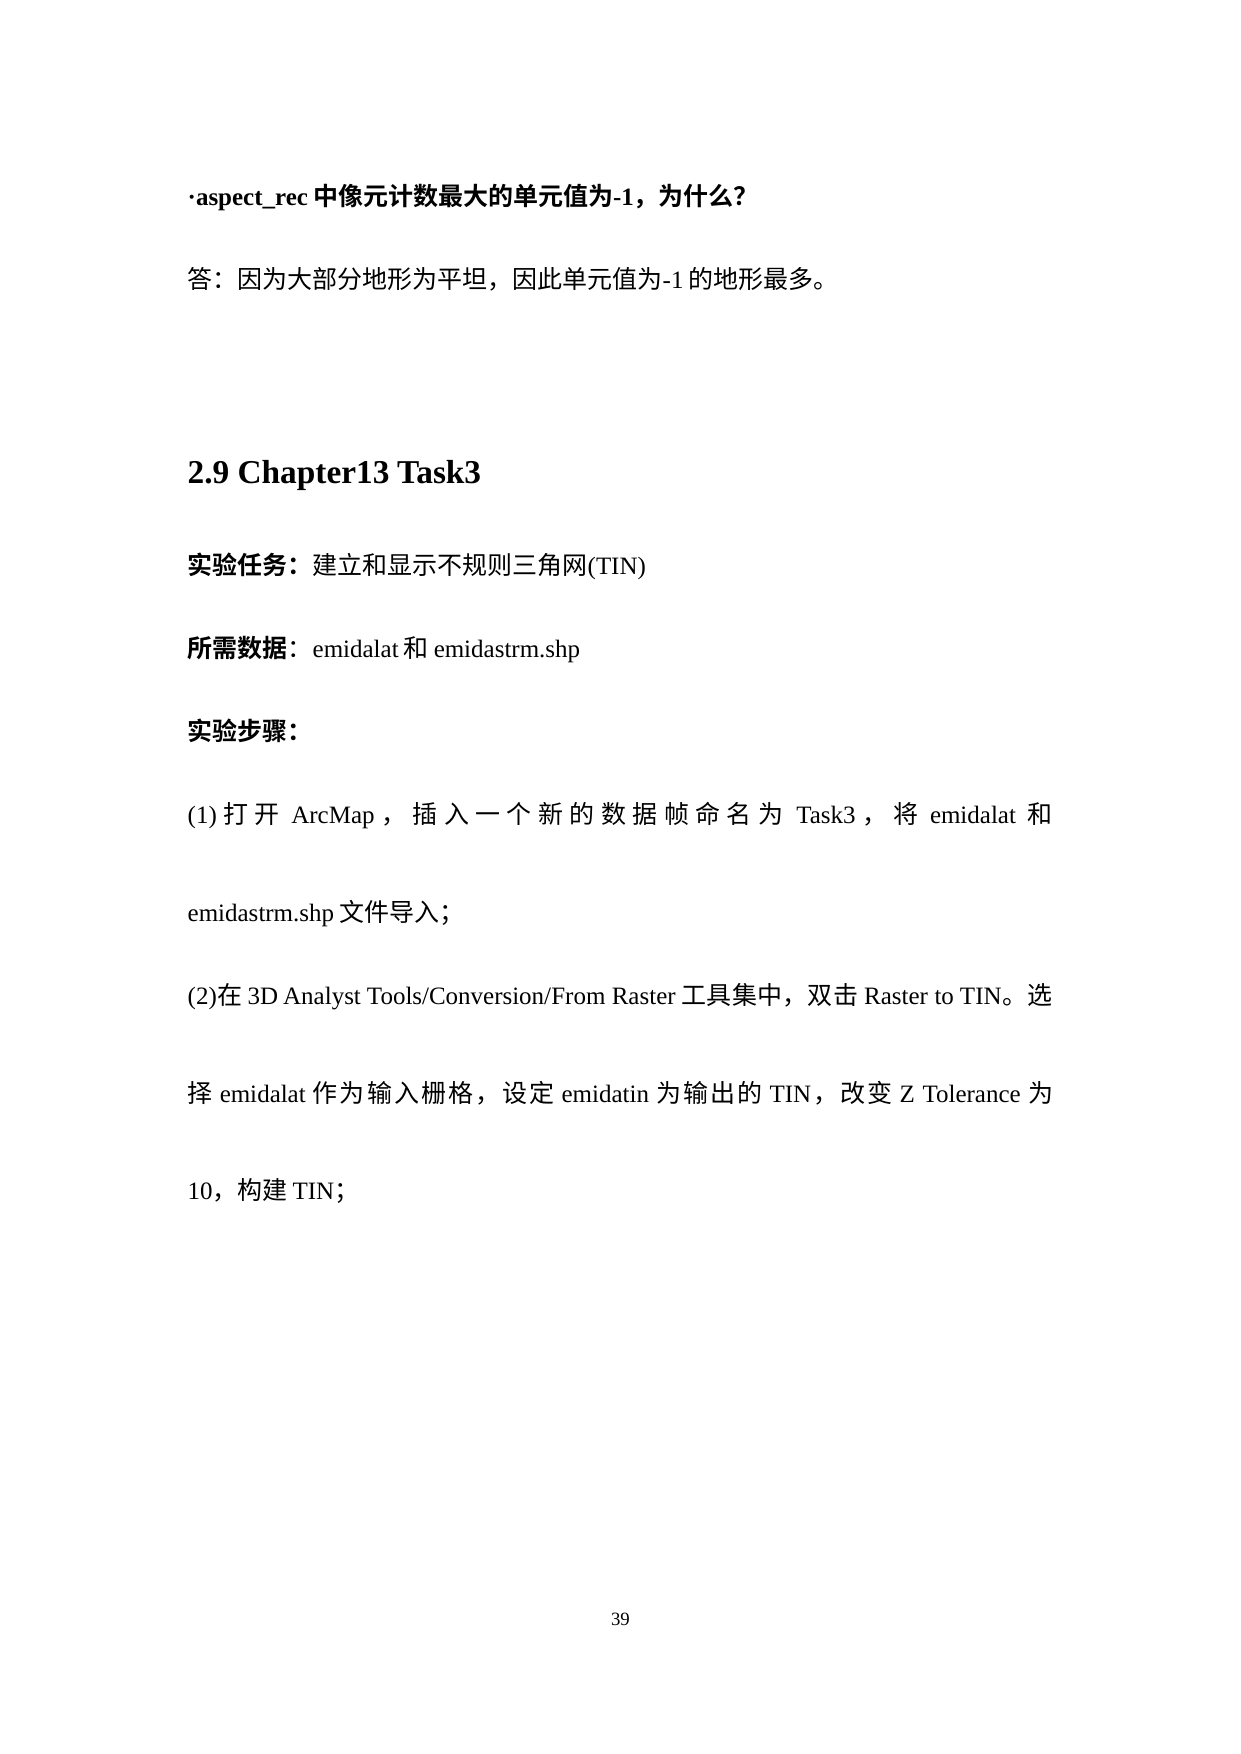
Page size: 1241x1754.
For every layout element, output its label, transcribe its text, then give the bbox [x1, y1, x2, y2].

text 实验任务：建立和显示不规则三角网(TIN) [187, 531, 1053, 596]
text (1)打开ArcMap，插入一个新的数据帧命名为Task3，将emidalat和emidastrm.shp文件导入； [187, 781, 1053, 943]
subtitle 2.9 Chapter13 Task3 [187, 439, 1053, 504]
text (2)在3D Analyst Tools/Conversion/From Raster工具集中，双击Raster to TIN。选择emidalat作为输入栅格，设定emidatin为输出的TIN，改变Z Tolerance为10，构建TIN； [187, 961, 1053, 1221]
text 答：因为大部分地形为平坦，因此单元值为-1的地形最多。 [187, 245, 1053, 310]
text 实验步骤： [187, 697, 1053, 762]
text ·aspect_rec中像元计数最大的单元值为-1，为什么？ [187, 162, 1053, 227]
text 所需数据：emidalat和emidastrm.shp [187, 614, 1053, 679]
